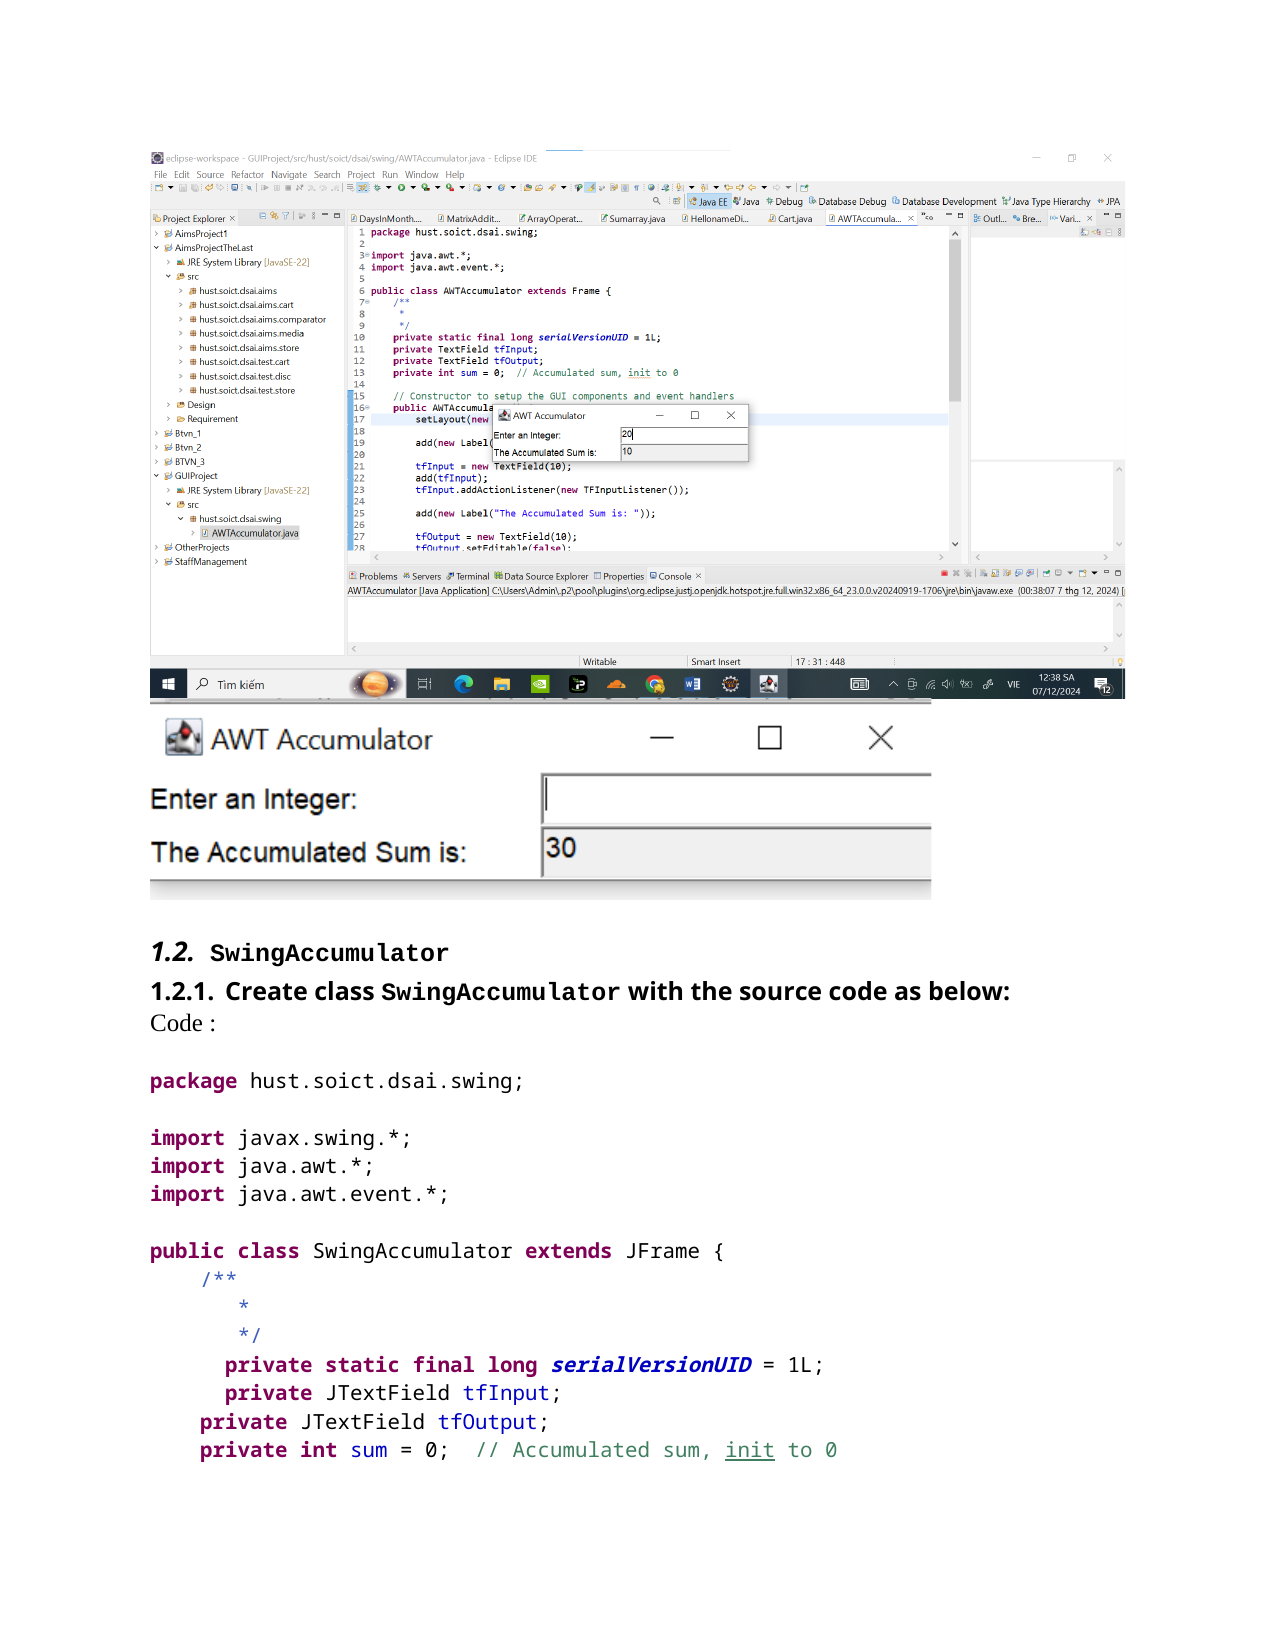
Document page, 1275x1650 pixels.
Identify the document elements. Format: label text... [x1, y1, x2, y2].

text private static final long serialVersionUID = 1L; [150, 1350, 1125, 1378]
text private int sum = 0; // Accumulated sum, init to 0 [150, 1435, 1125, 1464]
text public class SwingAccumulator extends JFrame { [150, 1236, 1125, 1265]
text * [150, 1293, 1125, 1322]
subtitle Create class SwingAccumulator with the source code as below: [150, 974, 1125, 1008]
text private JTextField tfOutput; [150, 1407, 1125, 1435]
text import javax.swing.*; [150, 1123, 1125, 1151]
text package hust.soict.dsai.swing; [150, 1066, 1125, 1094]
text /** [150, 1265, 1125, 1293]
picture [150, 150, 1125, 900]
text Code : [150, 1008, 1125, 1037]
subtitle SwingAccumulator [150, 933, 1125, 970]
text import java.awt.event.*; [150, 1179, 1125, 1208]
text import java.awt.*; [150, 1151, 1125, 1179]
text private JTextField tfInput; [150, 1378, 1125, 1407]
text */ [150, 1322, 1125, 1350]
